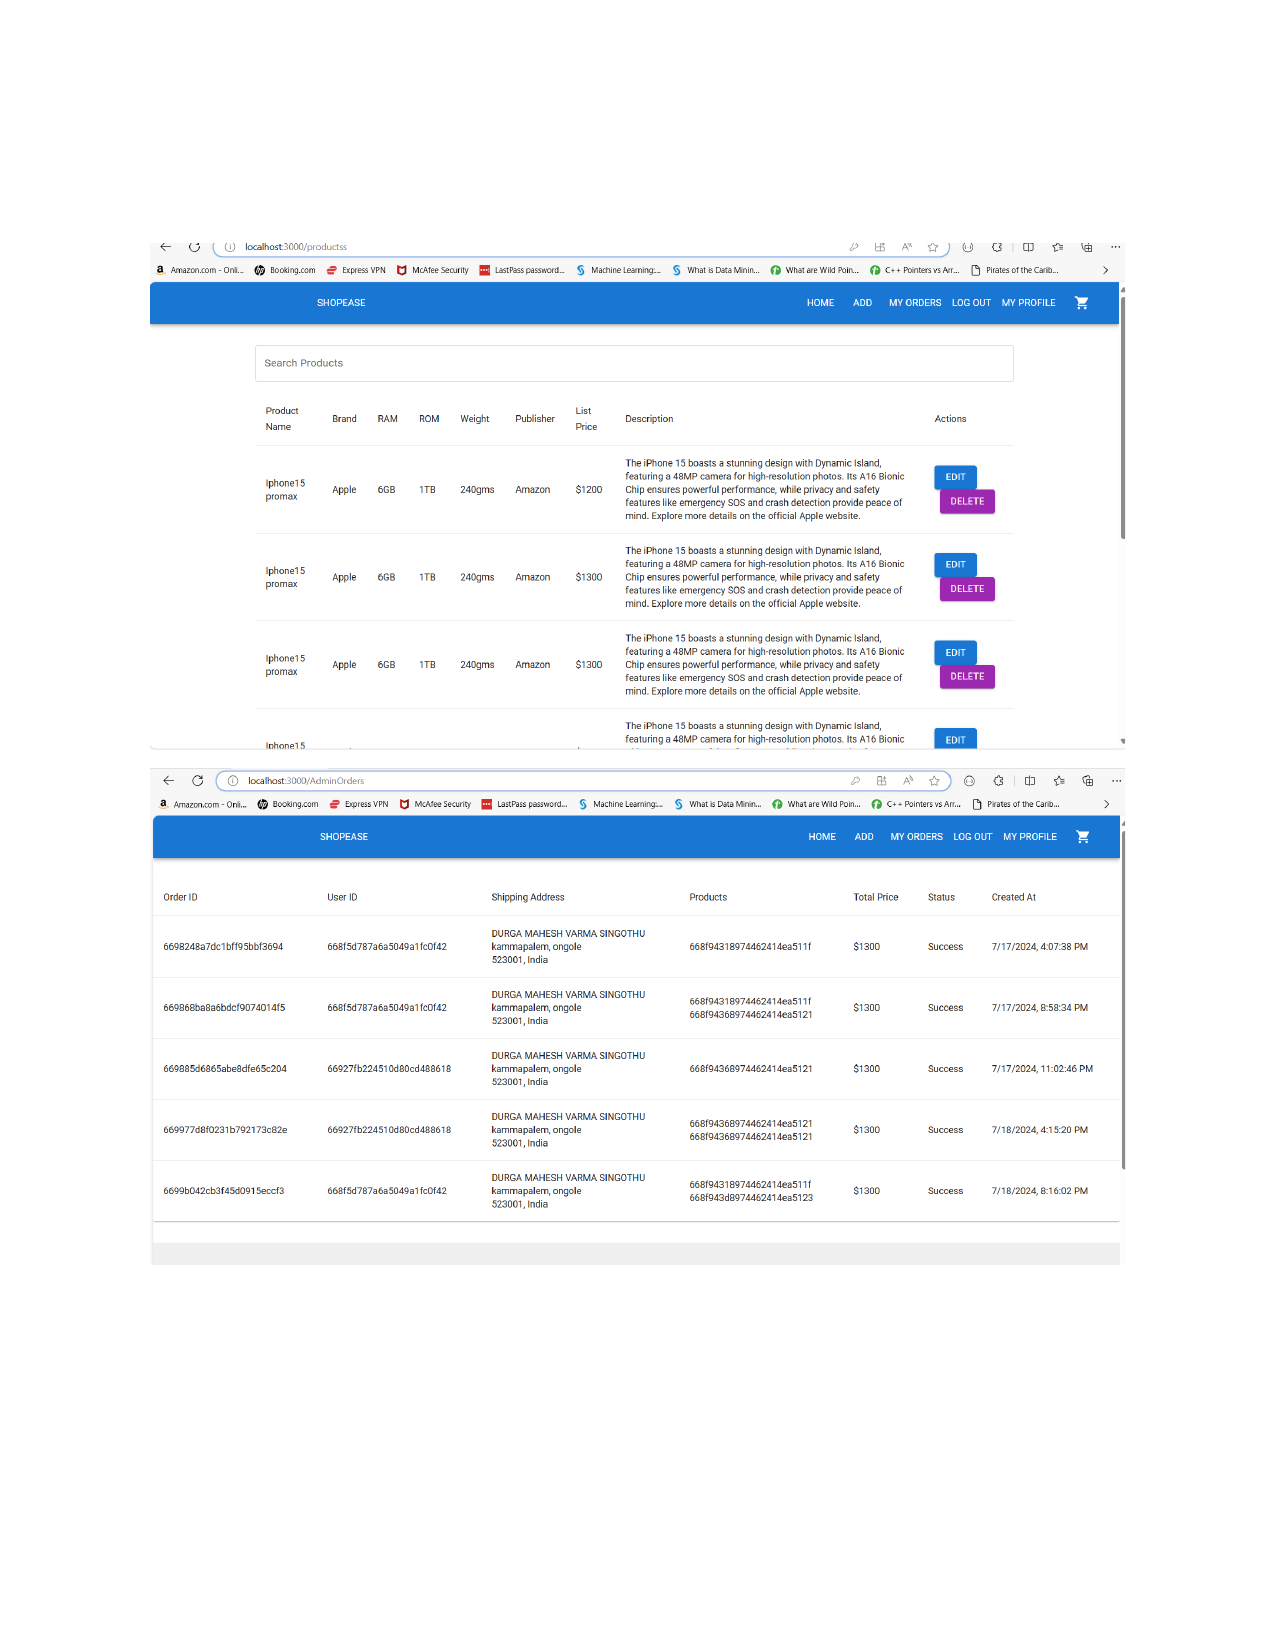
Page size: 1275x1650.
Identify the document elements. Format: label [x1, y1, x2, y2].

picture [150, 243, 1125, 750]
picture [150, 768, 1125, 1265]
